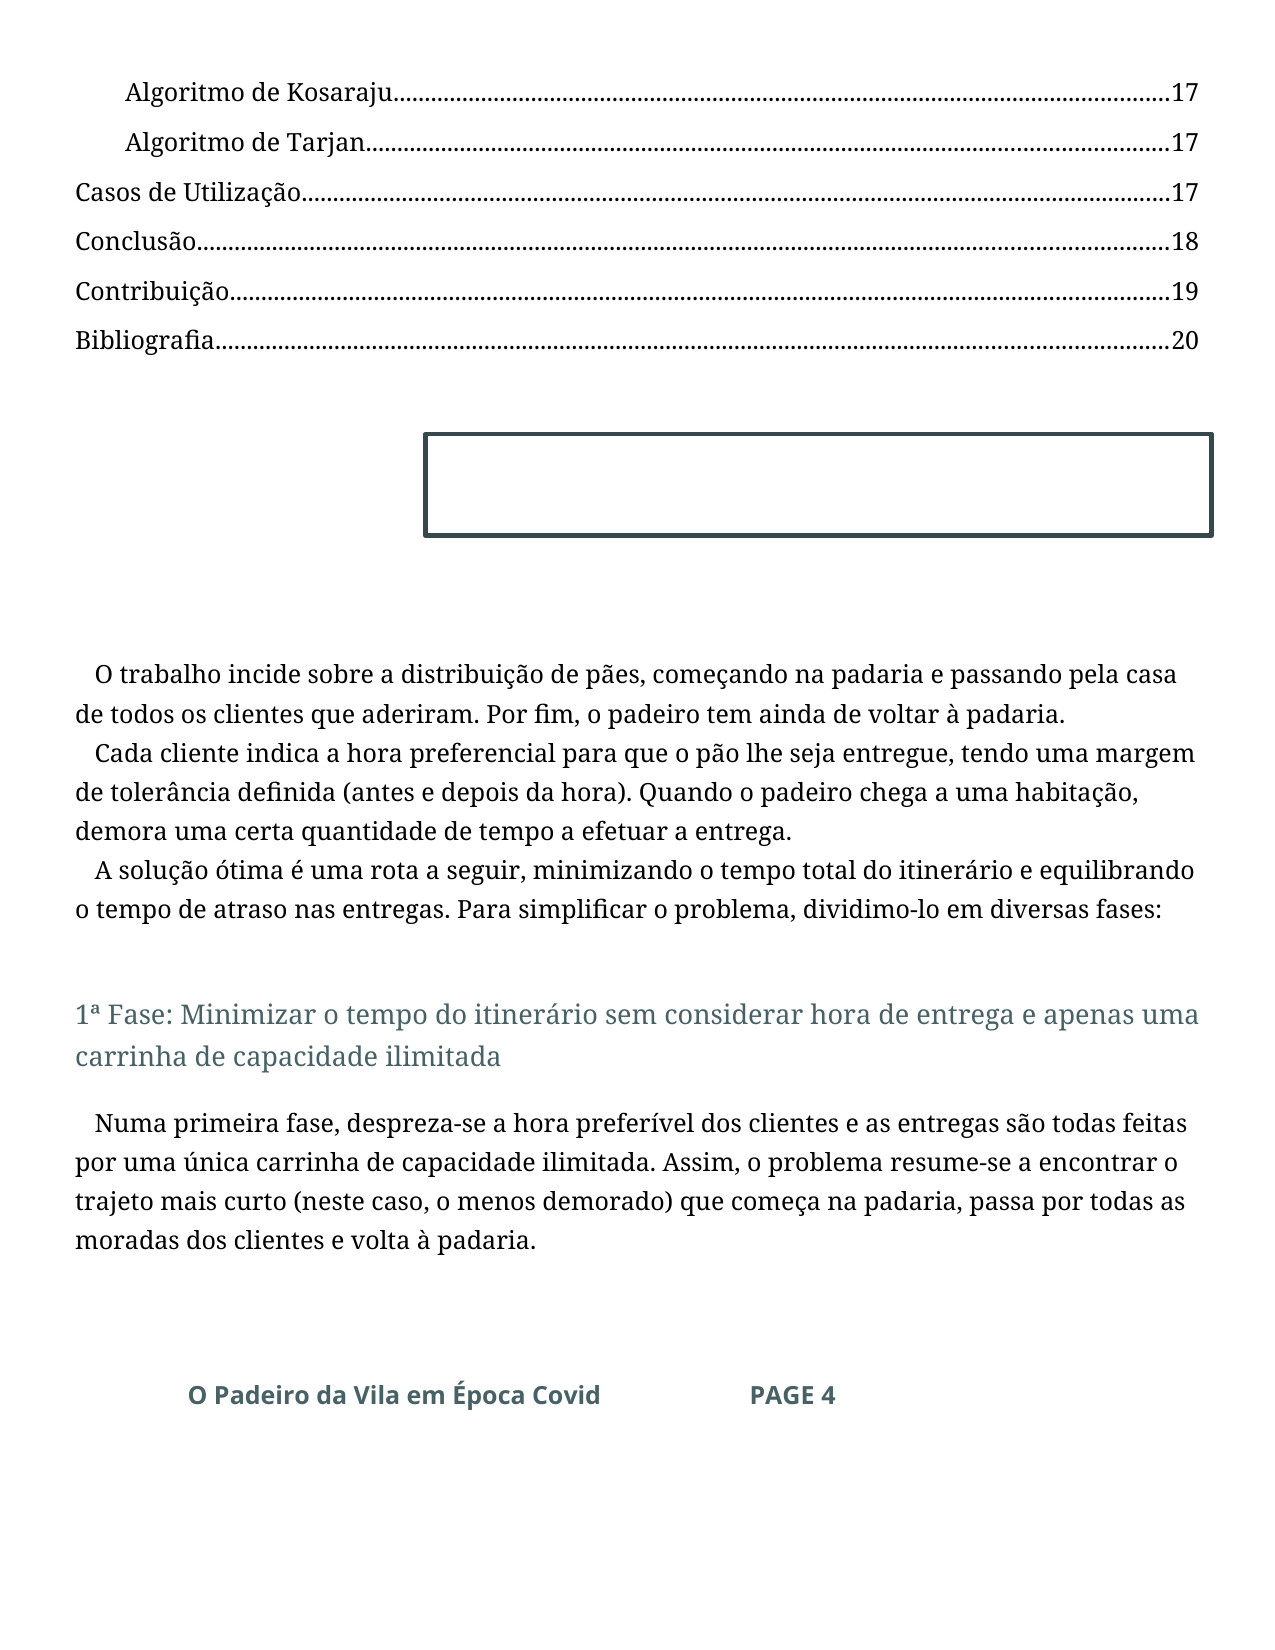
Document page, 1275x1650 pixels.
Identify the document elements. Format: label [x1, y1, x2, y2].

table_header [75, 75, 1212, 1300]
